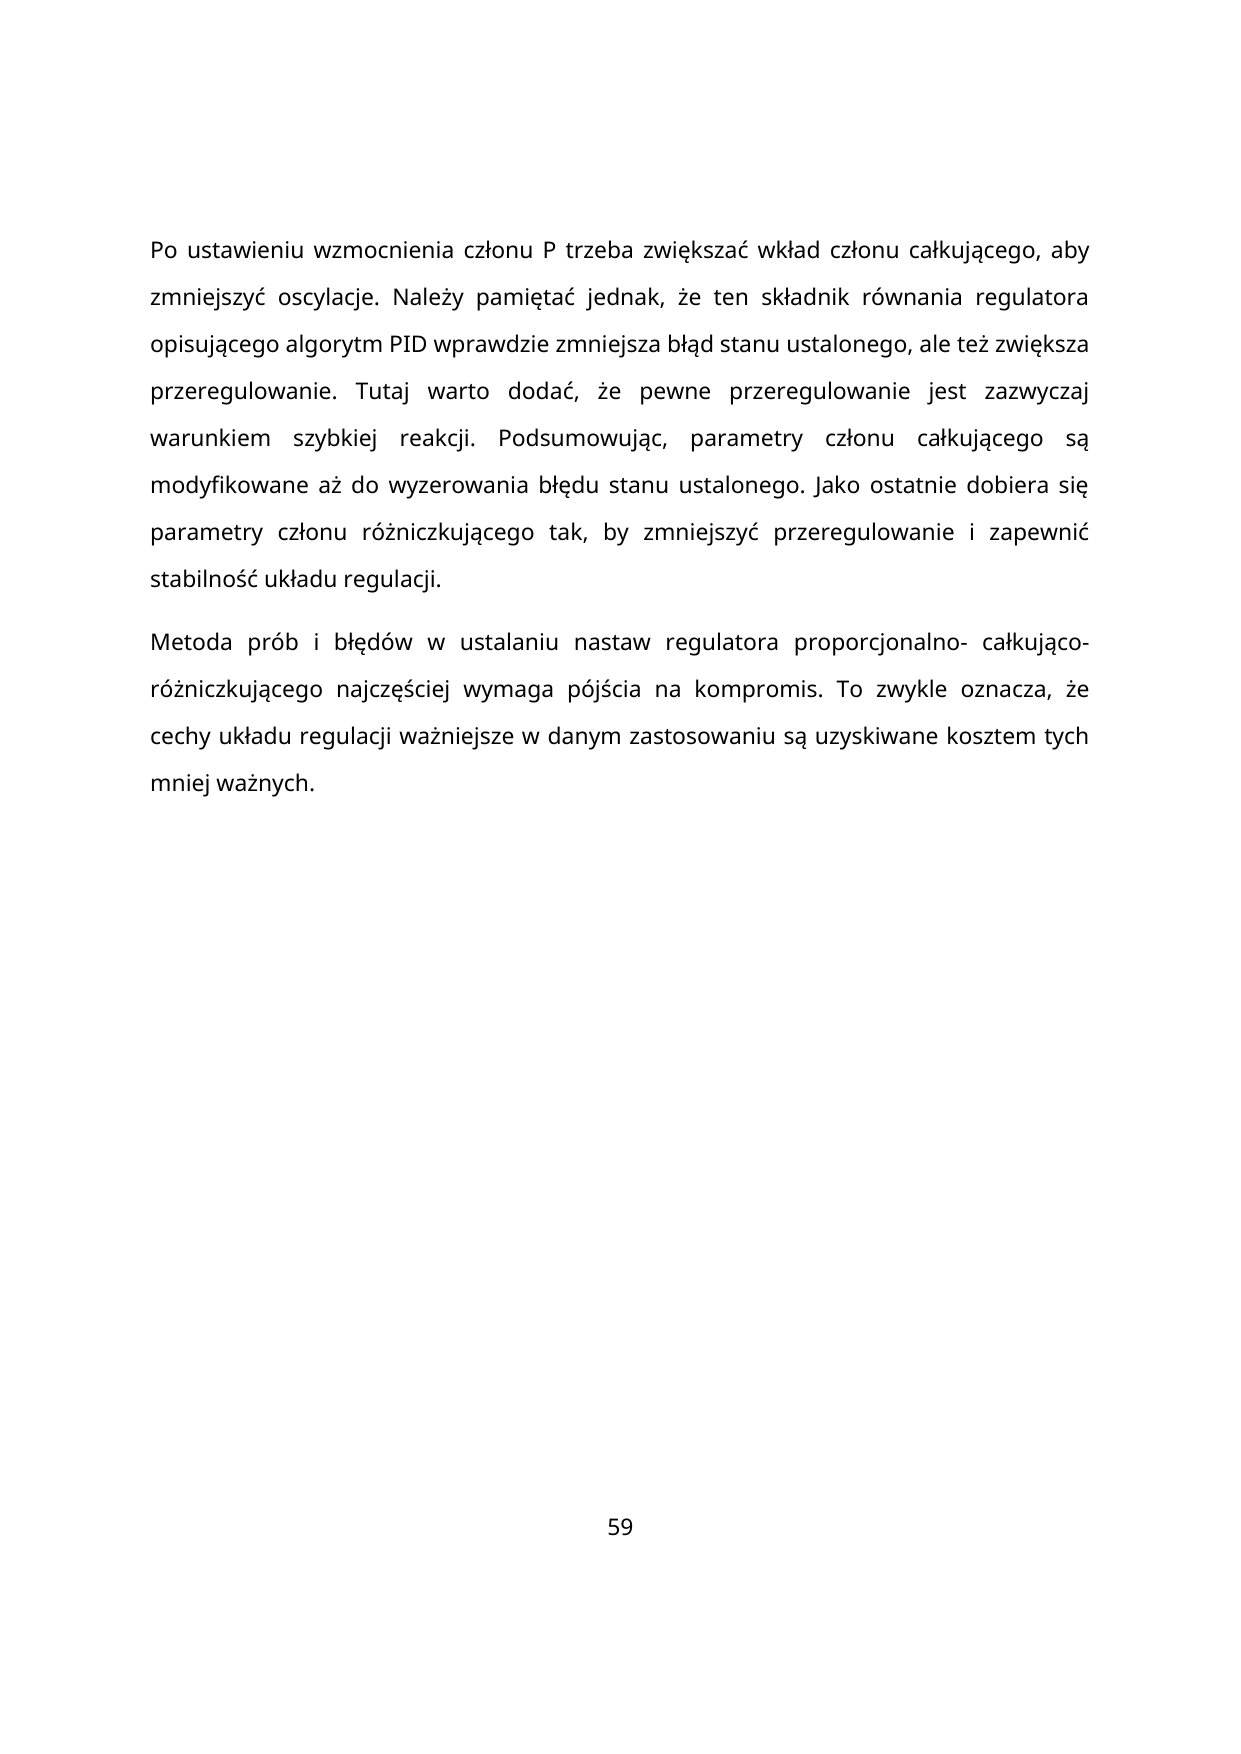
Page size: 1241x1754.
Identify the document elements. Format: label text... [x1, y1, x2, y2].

text Po ustawieniu wzmocnienia członu P trzeba zwiększać wkład członu całkującego, aby zmniejszyć oscylacje. Należy pamiętać jednak, że ten składnik równania regulatora opisującego algorytm PID wprawdzie zmniejsza błąd stanu ustalonego, ale też zwiększa przeregulowanie. Tutaj warto dodać, że pewne przeregulowanie jest zazwyczaj warunkiem szybkiej reakcji. Podsumowując, parametry członu całkującego są modyfikowane aż do wyzerowania błędu stanu ustalonego. Jako ostatnie dobiera się parametry członu różniczkującego tak, by zmniejszyć przeregulowanie i zapewnić stabilność układu regulacji. [150, 234, 1090, 594]
text Metoda prób i błędów w ustalaniu nastaw regulatora proporcjonalno- całkująco-różniczkującego najczęściej wymaga pójścia na kompromis. To zwykle oznacza, że cechy układu regulacji ważniejsze w danym zastosowaniu są uzyskiwane kosztem tych mniej ważnych. [150, 626, 1090, 798]
